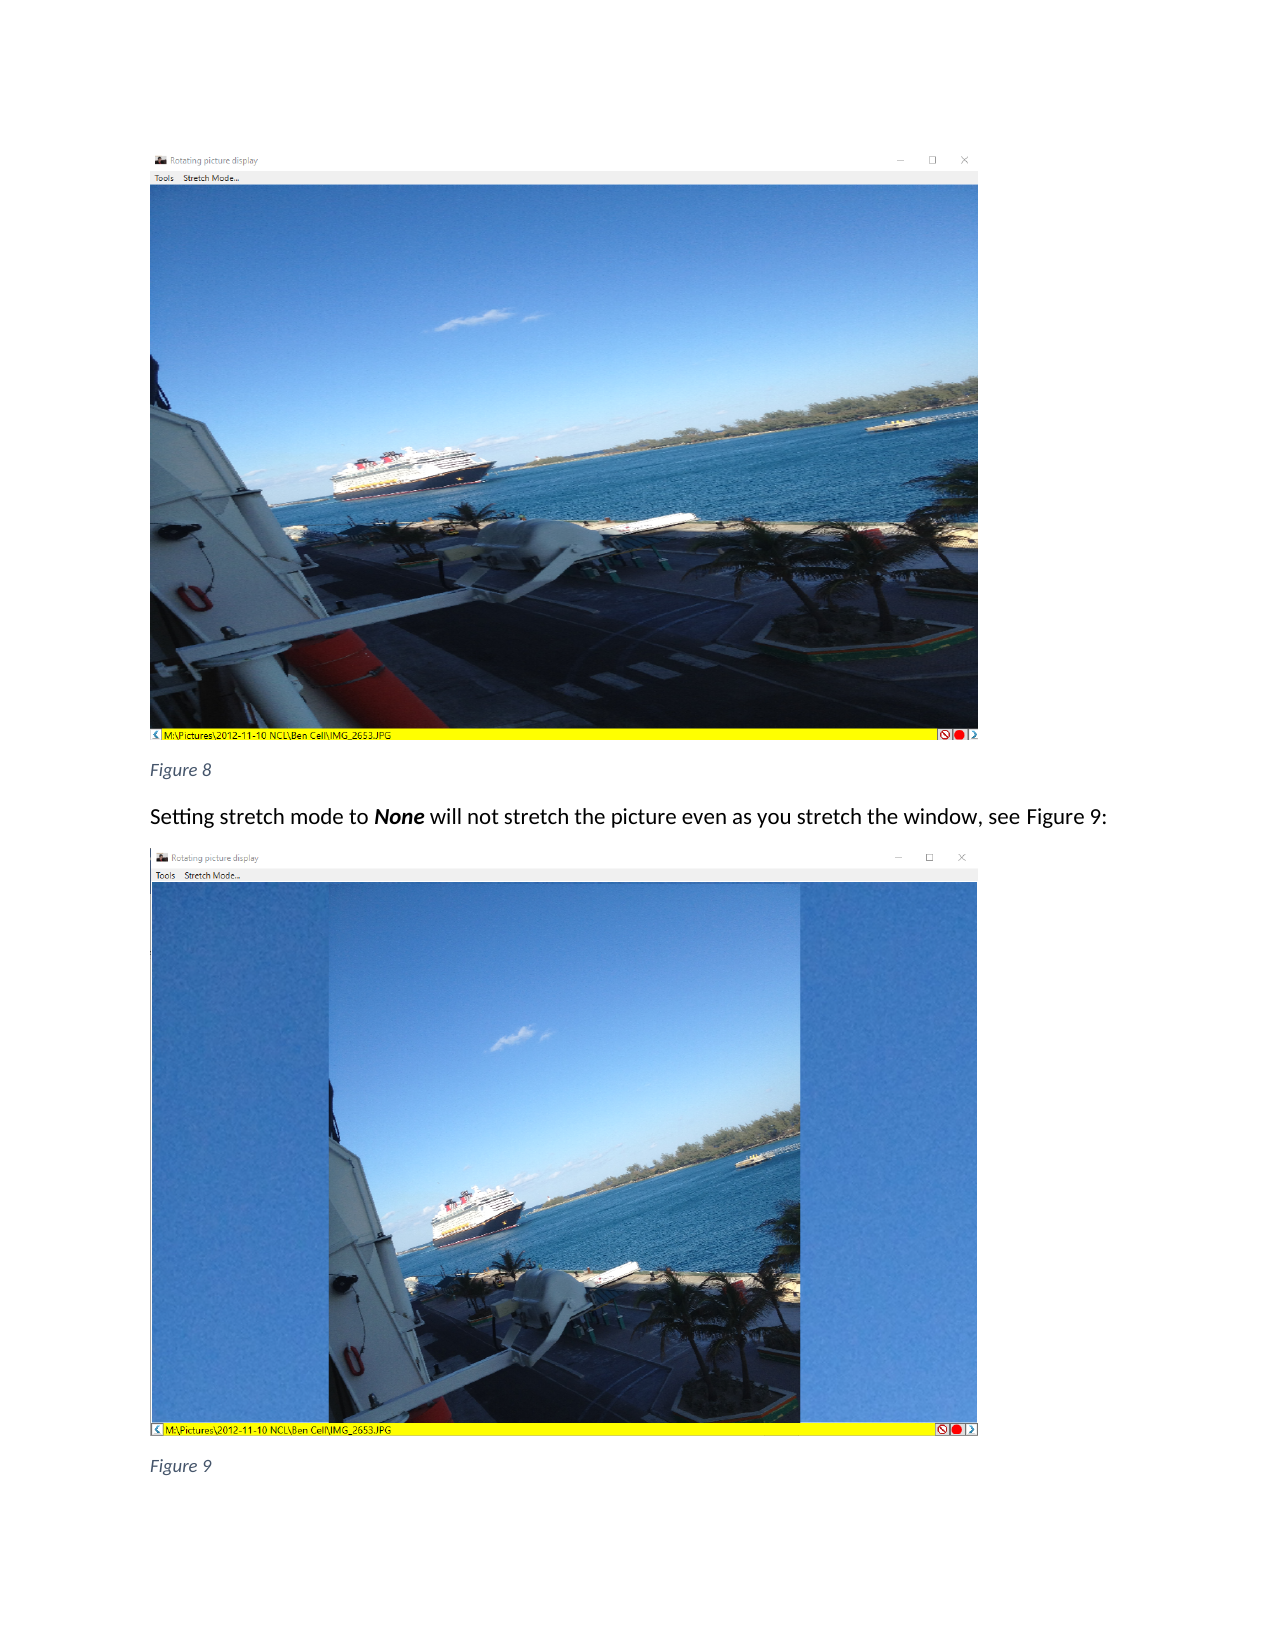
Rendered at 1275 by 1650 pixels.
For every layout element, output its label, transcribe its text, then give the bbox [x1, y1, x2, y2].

picture [150, 848, 978, 1436]
picture [150, 150, 978, 740]
text Figure 8 [150, 758, 1125, 781]
text Setting stretch mode to None will not stretch the picture even as you stretch the window, see Figure 9: [150, 802, 1125, 830]
text Figure 9 [150, 1454, 1125, 1477]
